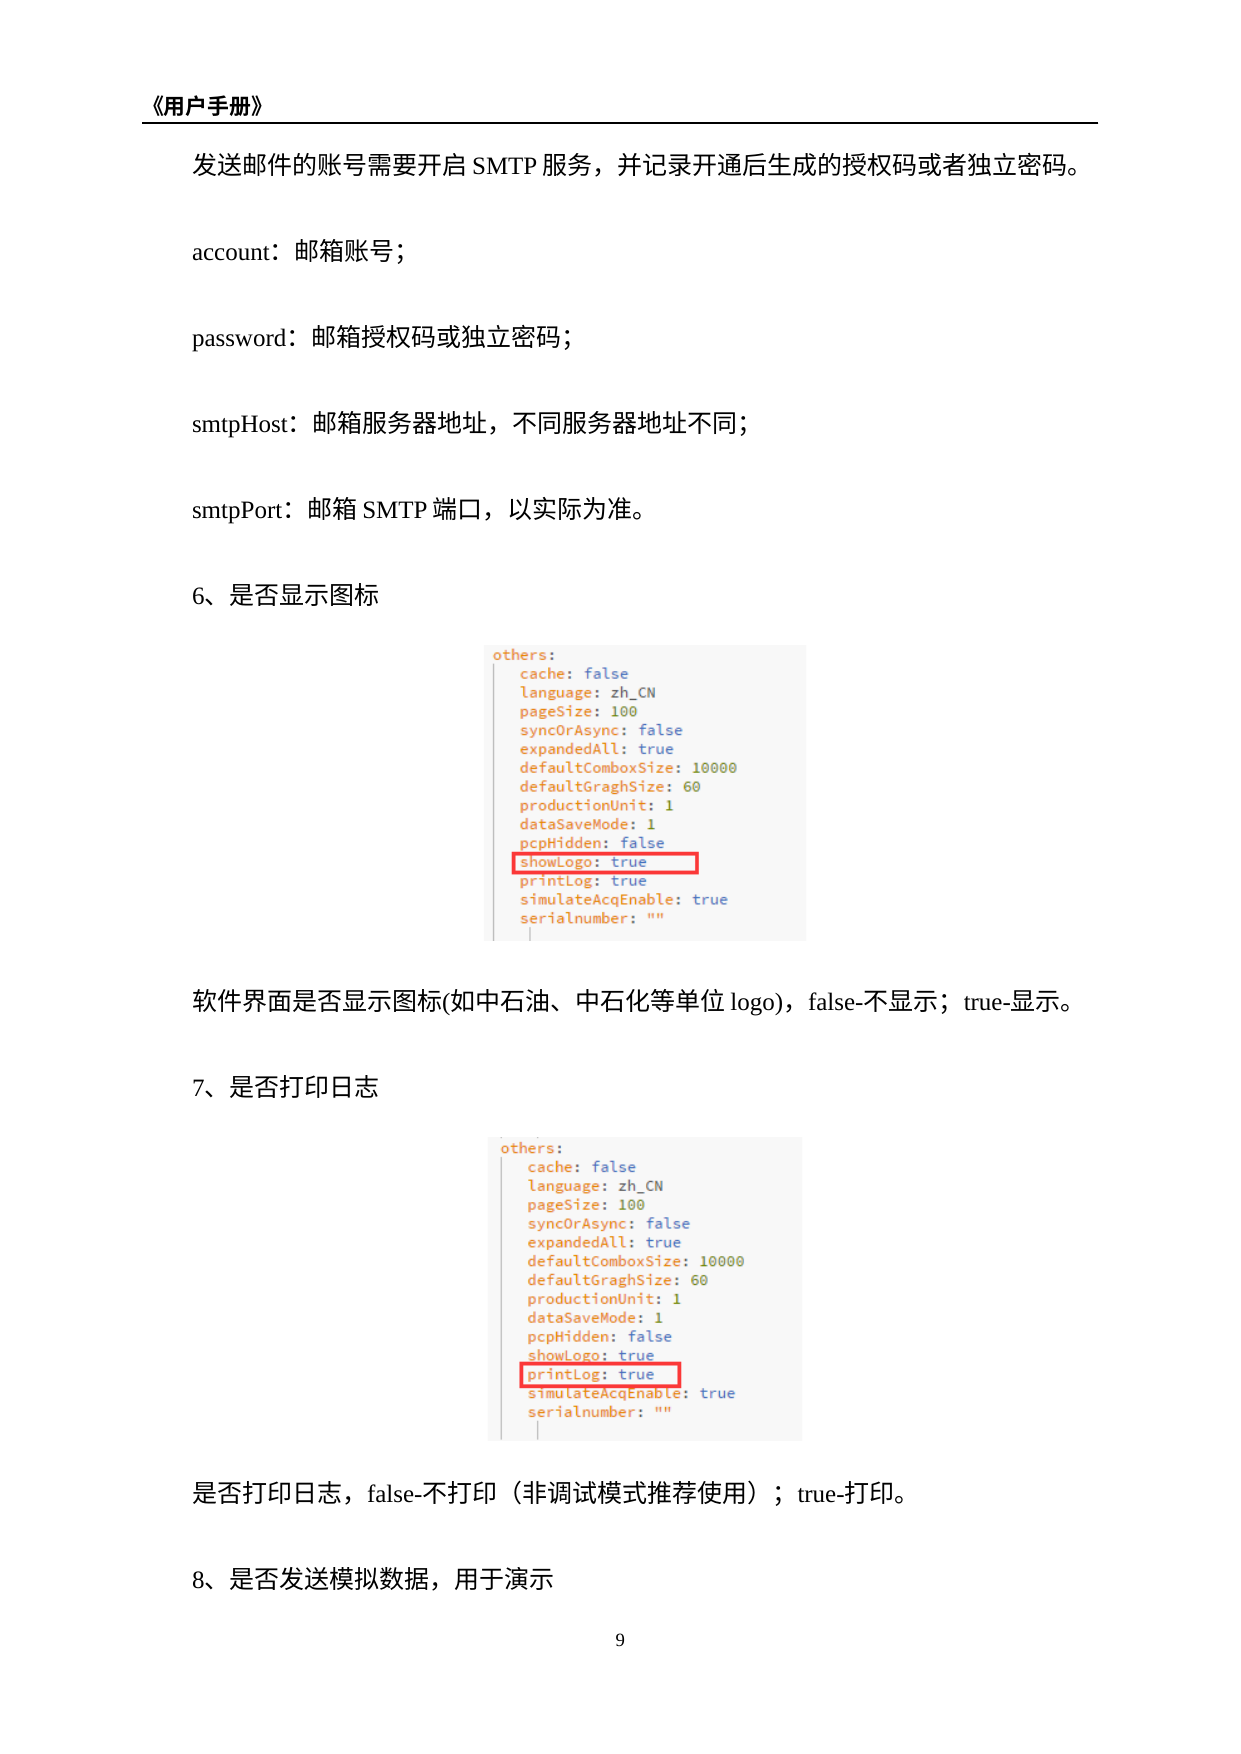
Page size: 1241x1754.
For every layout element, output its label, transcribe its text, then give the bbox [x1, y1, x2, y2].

text 发送邮件的账号需要开启SMTP服务，并记录开通后生成的授权码或者独立密码。 [142, 129, 1098, 197]
picture [487, 1137, 803, 1441]
text 8、是否发送模拟数据，用于演示 [142, 1544, 1098, 1612]
text 是否打印日志，false-不打印（非调试模式推荐使用）；true-打印。 [142, 1458, 1098, 1526]
text smtpHost：邮箱服务器地址，不同服务器地址不同； [142, 387, 1098, 455]
text 6、是否显示图标 [142, 559, 1098, 627]
text smtpPort：邮箱SMTP端口，以实际为准。 [142, 473, 1098, 541]
text account：邮箱账号； [142, 215, 1098, 283]
text 软件界面是否显示图标(如中石油、中石化等单位logo)，false-不显示；true-显示。 [142, 966, 1098, 1033]
text password：邮箱授权码或独立密码； [142, 301, 1098, 369]
picture [483, 645, 807, 941]
text 7、是否打印日志 [142, 1052, 1098, 1119]
